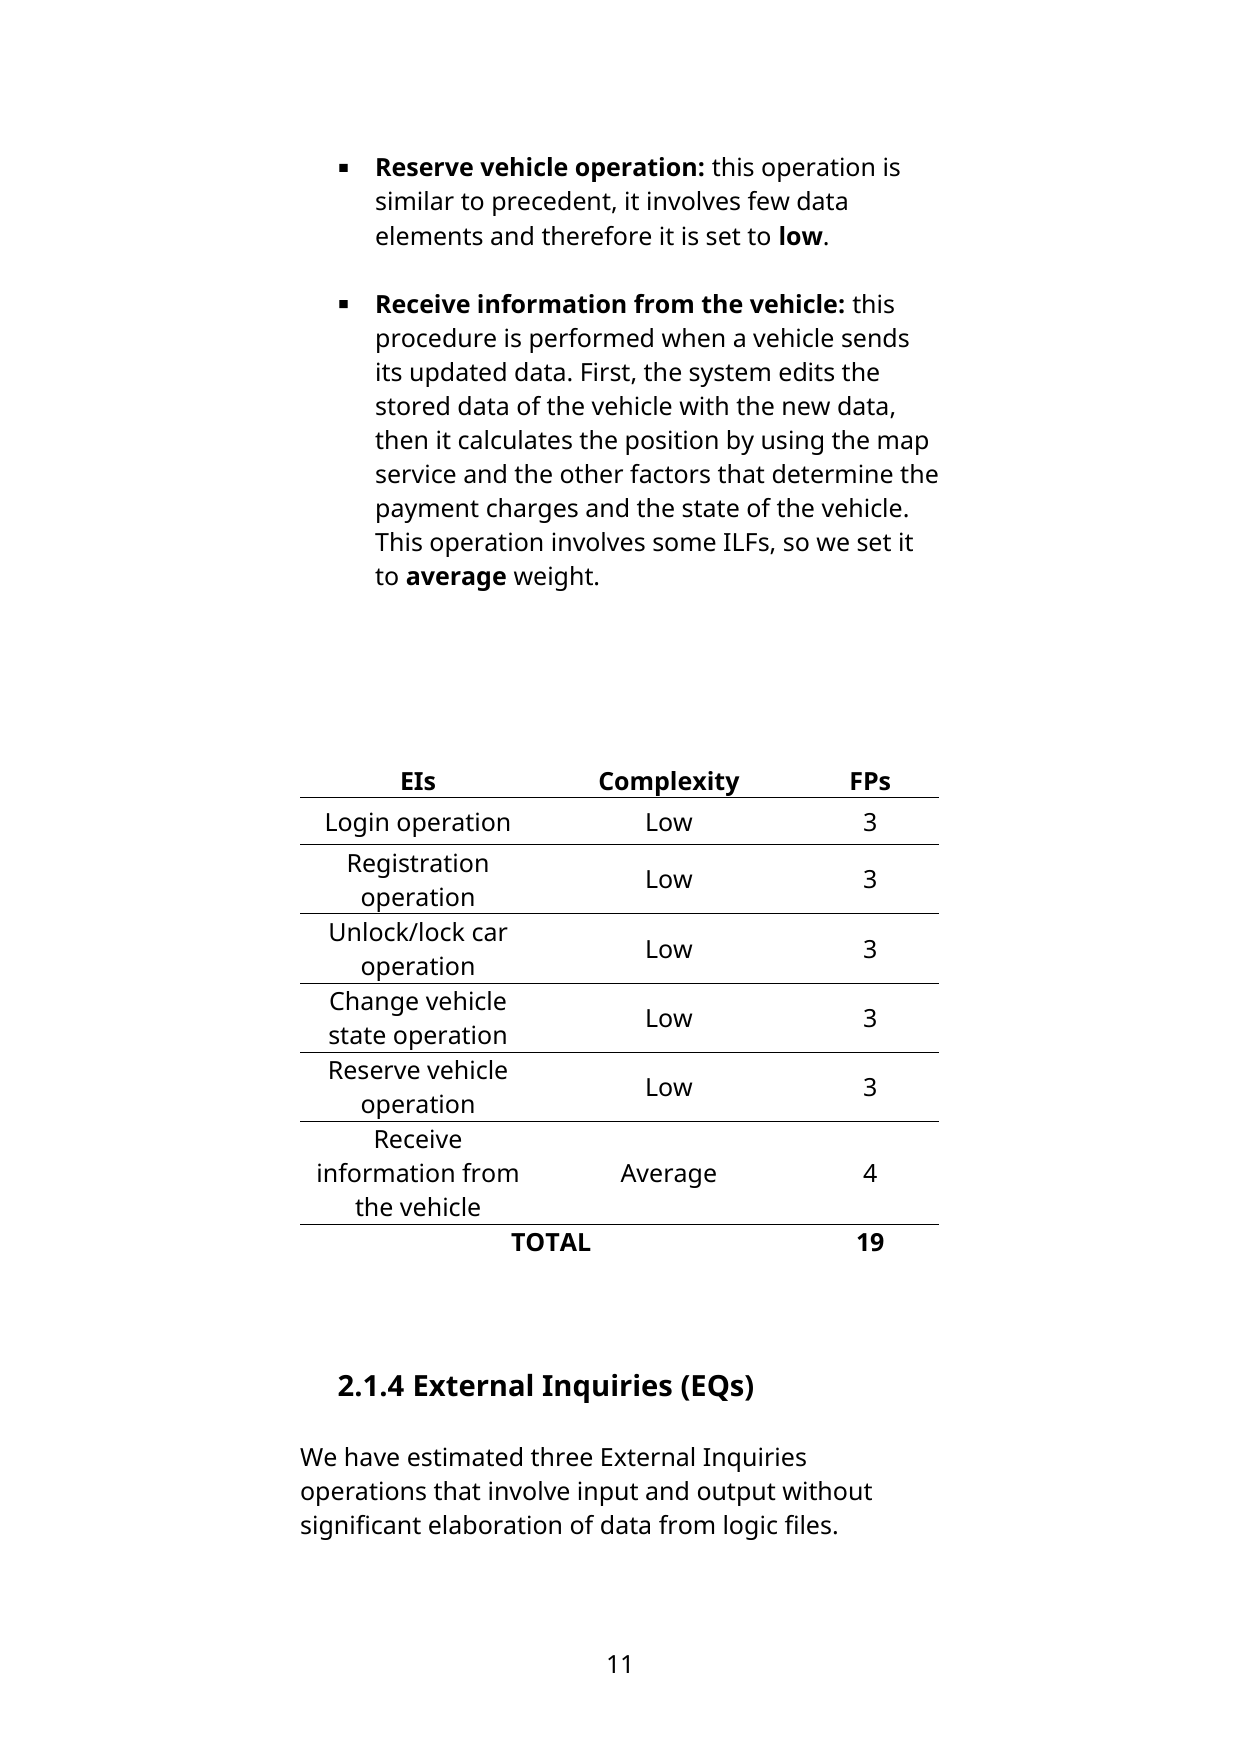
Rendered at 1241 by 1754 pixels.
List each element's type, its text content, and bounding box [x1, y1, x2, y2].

table_cell Change vehicle state operation [300, 984, 536, 1052]
table_cell 3 [802, 984, 938, 1052]
table_cell TOTAL [300, 1225, 802, 1259]
table_cell 3 [802, 1053, 938, 1121]
list Receive information from the vehicle: this procedure is performed when a vehicle sends its updated data. First, the system edits the stored data of the vehicle with the new data, then it calculates the position by using the map service and the other factors that determine the payment charges and the state of the vehicle. This operation involves some ILFs, so we set it to average weight. [337, 286, 940, 593]
list Reserve vehicle operation: this operation is similar to precedent, it involves few data elements and therefore it is set to low. [337, 150, 940, 252]
table_cell Low [536, 1053, 802, 1121]
table_cell Low [536, 984, 802, 1052]
table_cell 19 [802, 1225, 938, 1259]
table_header EIs [300, 763, 536, 797]
table_cell 3 [802, 845, 938, 913]
table_cell Reserve vehicle operation [300, 1053, 536, 1121]
table_cell Low [536, 914, 802, 982]
table_cell Login operation [300, 798, 536, 844]
table_cell Receive information from the vehicle [300, 1122, 536, 1224]
table_cell Low [536, 798, 802, 844]
table_cell Average [536, 1122, 802, 1224]
table_header Complexity [536, 763, 802, 797]
table_header FPs [802, 763, 938, 797]
table_cell Low [536, 845, 802, 913]
table_cell 4 [802, 1122, 938, 1224]
subtitle External Inquiries (EQs) [337, 1366, 940, 1405]
text We have estimated three External Inquiries operations that involve input and output without significant elaboration of data from logic files. [300, 1439, 940, 1541]
table_cell 3 [802, 798, 938, 844]
table_cell Unlock/lock car operation [300, 914, 536, 982]
table_cell Registration operation [300, 845, 536, 913]
table_cell 3 [802, 914, 938, 982]
